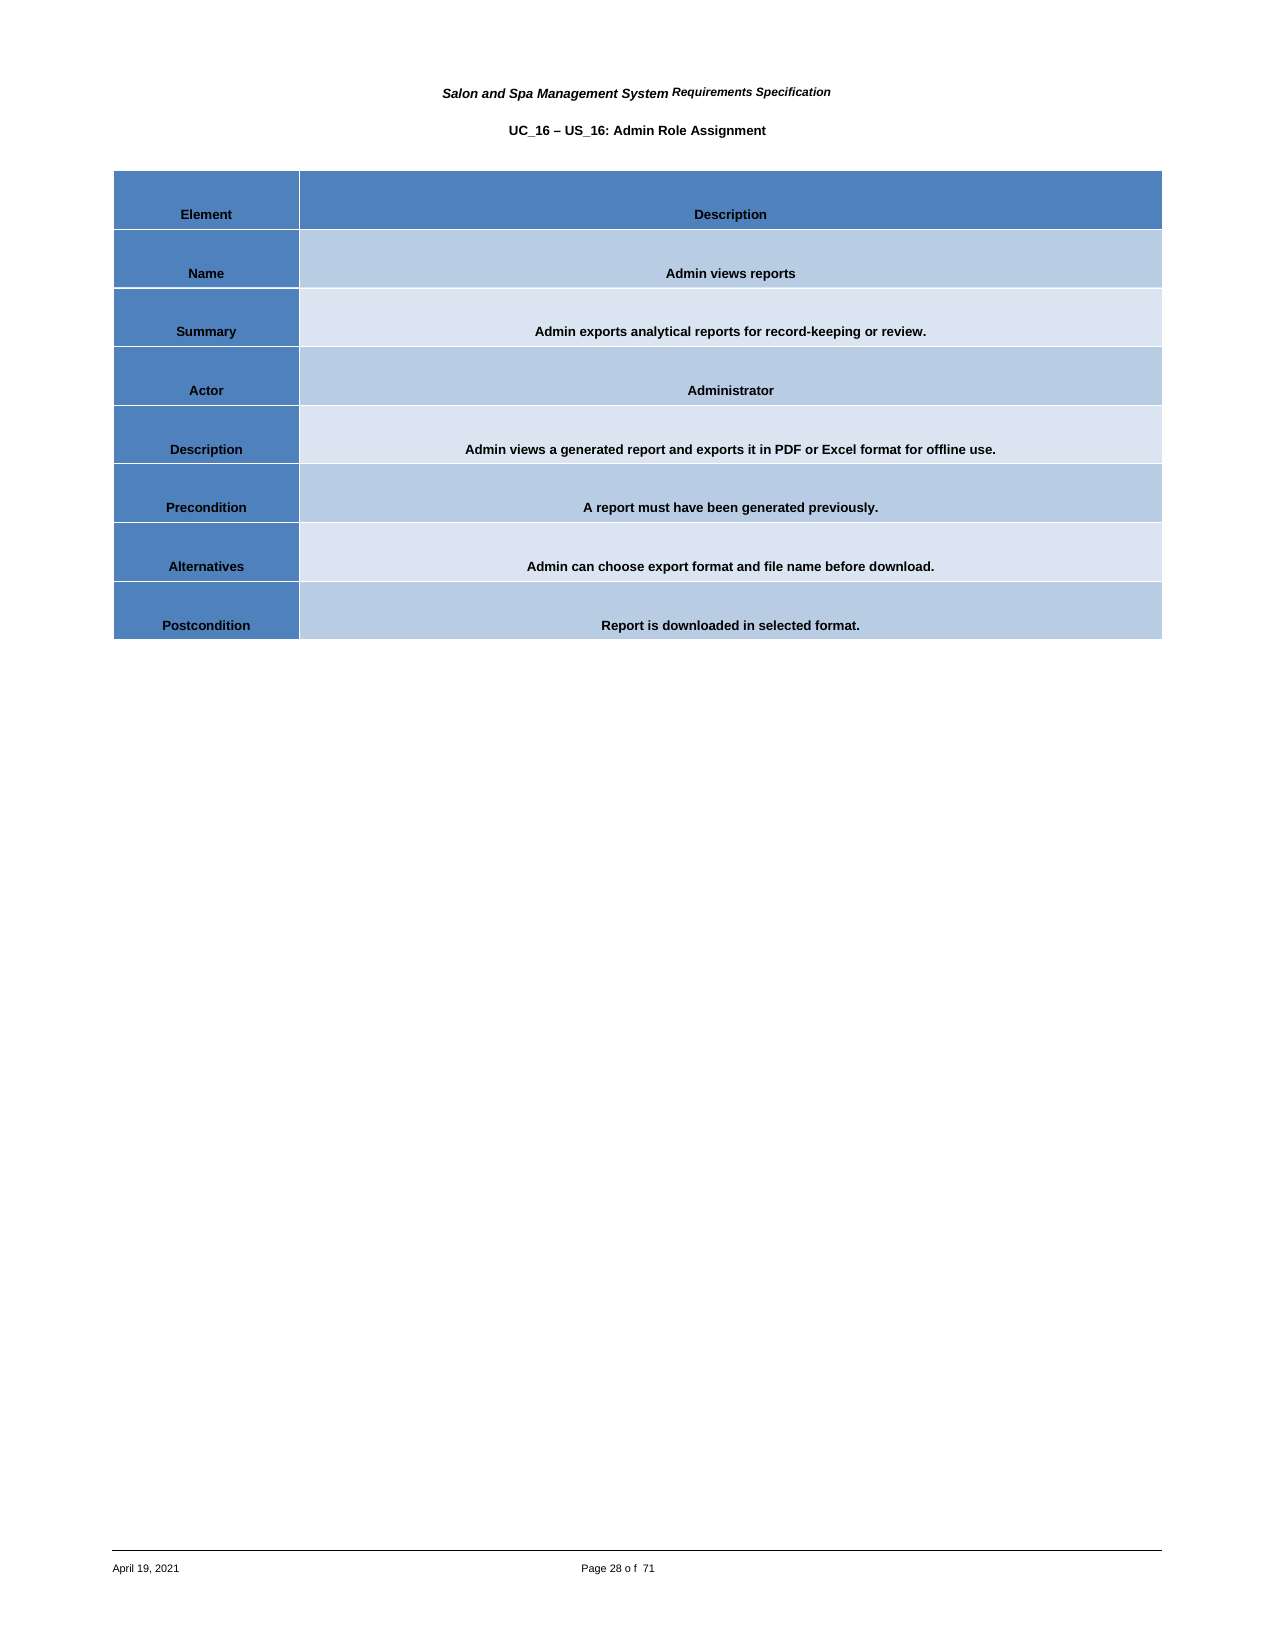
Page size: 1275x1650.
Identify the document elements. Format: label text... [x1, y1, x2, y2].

table_cell Postcondition [114, 582, 299, 639]
table_cell Alternatives [114, 523, 299, 581]
table_cell Admin exports analytical reports for record-keeping or review. [300, 289, 1162, 346]
table_cell A report must have been generated previously. [300, 464, 1162, 522]
table_cell Description [114, 406, 299, 463]
text UC_16 – US_16: Admin Role Assignment [112, 112, 1162, 139]
table_header Description [300, 171, 1162, 229]
table_cell Name [114, 230, 299, 287]
table_cell Admin can choose export format and file name before download. [300, 523, 1162, 581]
table_header Element [114, 171, 299, 229]
table_cell Admin views reports [300, 230, 1162, 287]
table_cell Report is downloaded in selected format. [300, 582, 1162, 639]
table_cell Admin views a generated report and exports it in PDF or Excel format for offline use. [300, 406, 1162, 463]
table_cell Administrator [300, 347, 1162, 405]
table_cell Summary [114, 289, 299, 346]
table_cell Actor [114, 347, 299, 405]
table_cell Precondition [114, 464, 299, 522]
